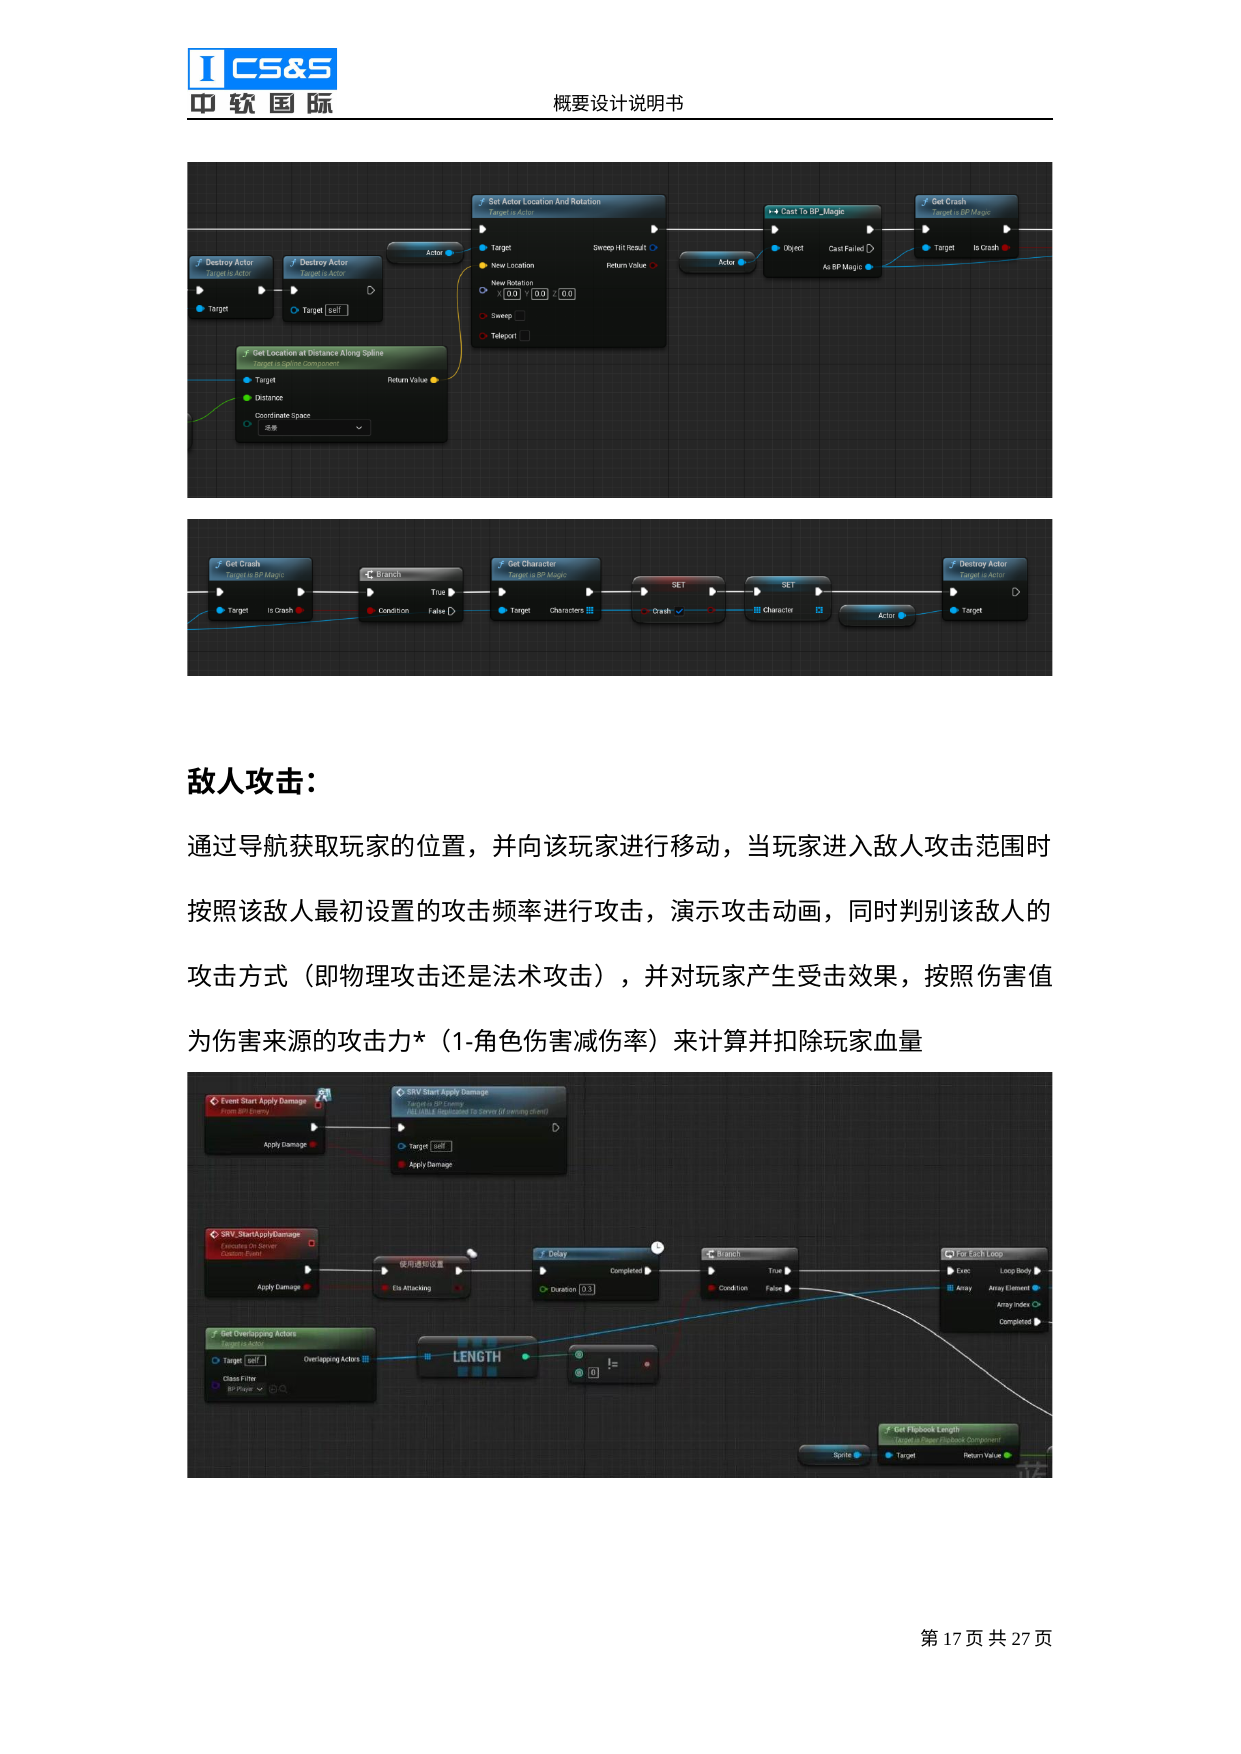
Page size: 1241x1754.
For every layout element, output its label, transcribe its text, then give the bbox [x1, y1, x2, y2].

picture [187, 162, 1053, 498]
text 通过导航获取玩家的位置，并向该玩家进行移动，当玩家进入敌人攻击范围时，按照该敌人最初设置的攻击频率进行攻击，演示攻击动画，同时判别该敌人的攻击方式（即物理攻击还是法术攻击），并对玩家产生受击效果，按照伤害值为伤害来源的攻击力*（1-角色伤害减伤率）来计算并扣除玩家血量 [187, 812, 1053, 1072]
text 敌人攻击： [187, 747, 1053, 812]
picture [187, 48, 338, 114]
picture [187, 519, 1053, 676]
picture [187, 1072, 1053, 1478]
